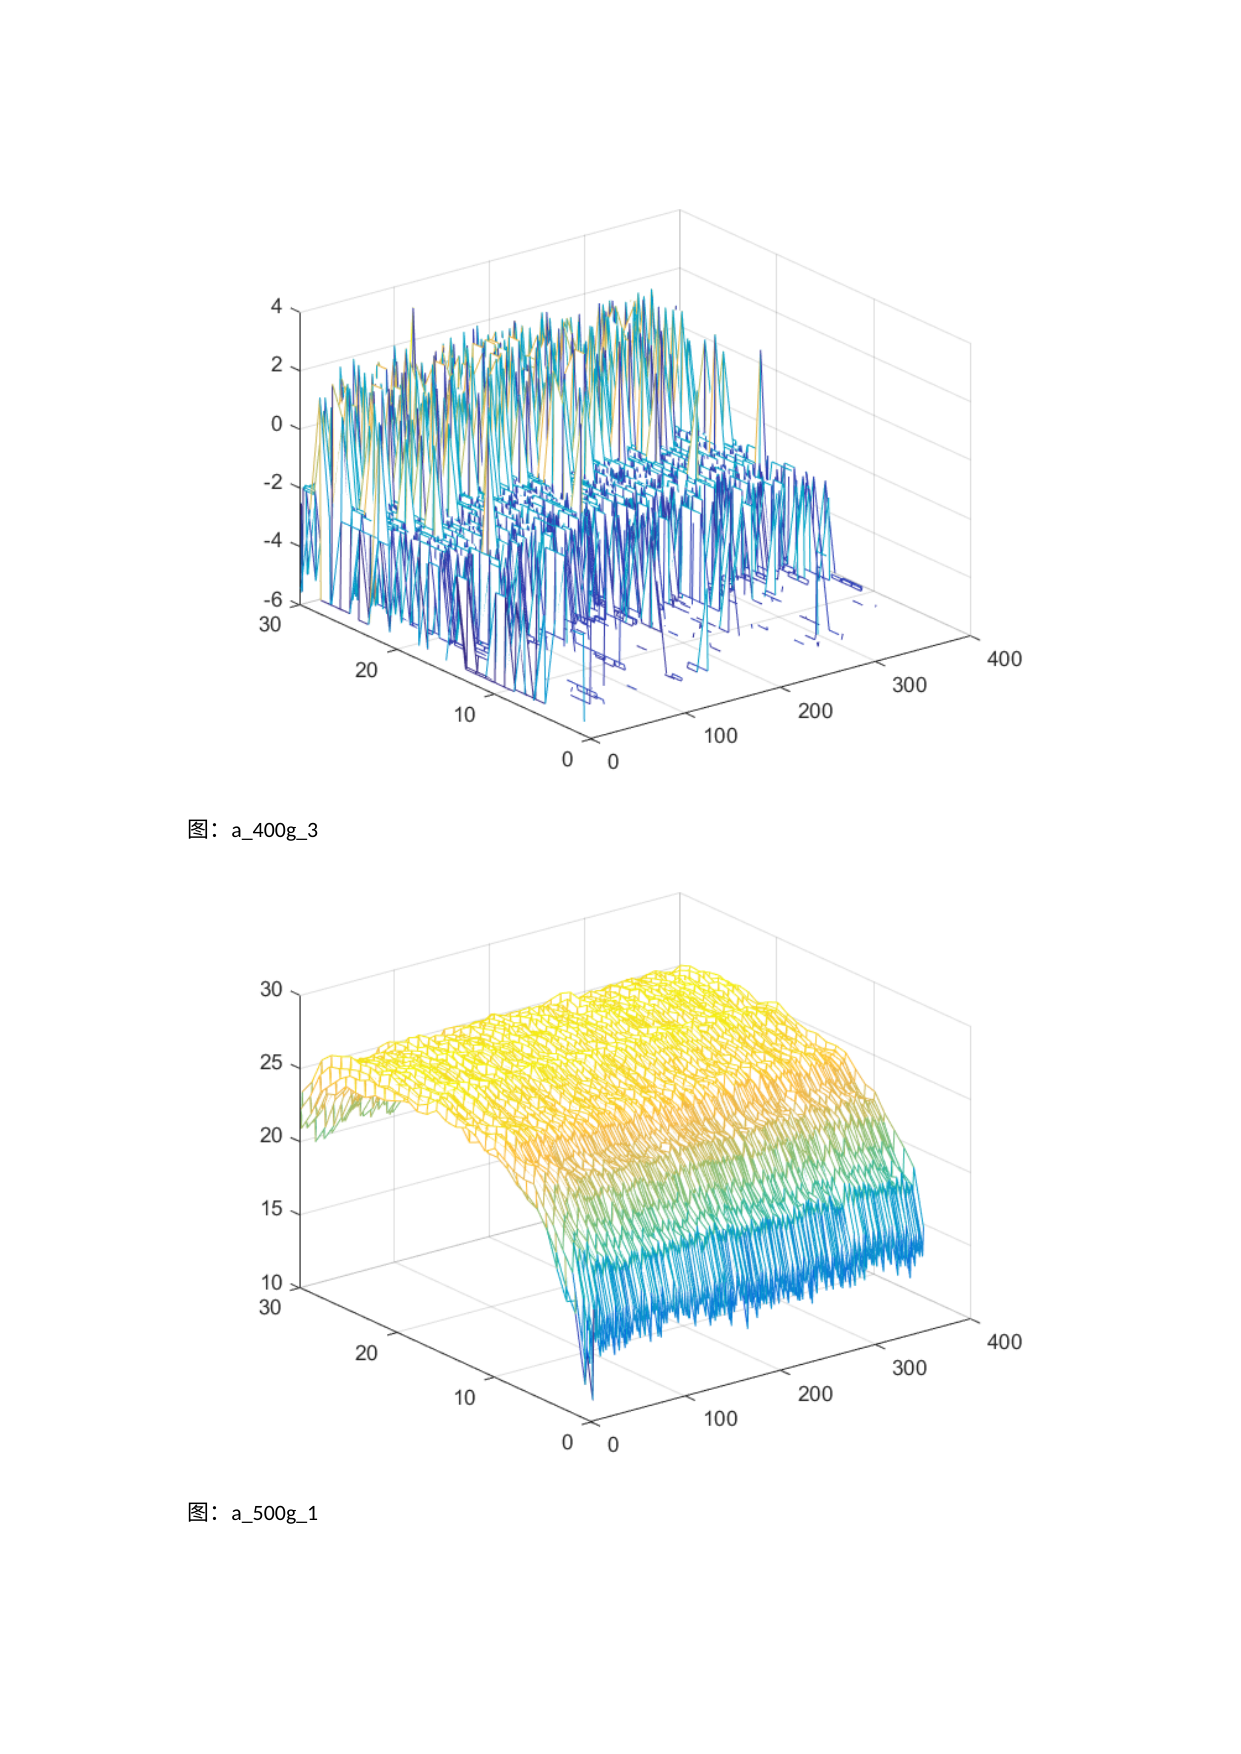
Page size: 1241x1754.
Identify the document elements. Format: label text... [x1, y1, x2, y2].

text 图：a_400g_3 [187, 812, 1053, 844]
text 图：a_500g_1 [187, 1494, 1053, 1527]
picture [187, 844, 1053, 1494]
picture [187, 162, 1053, 811]
